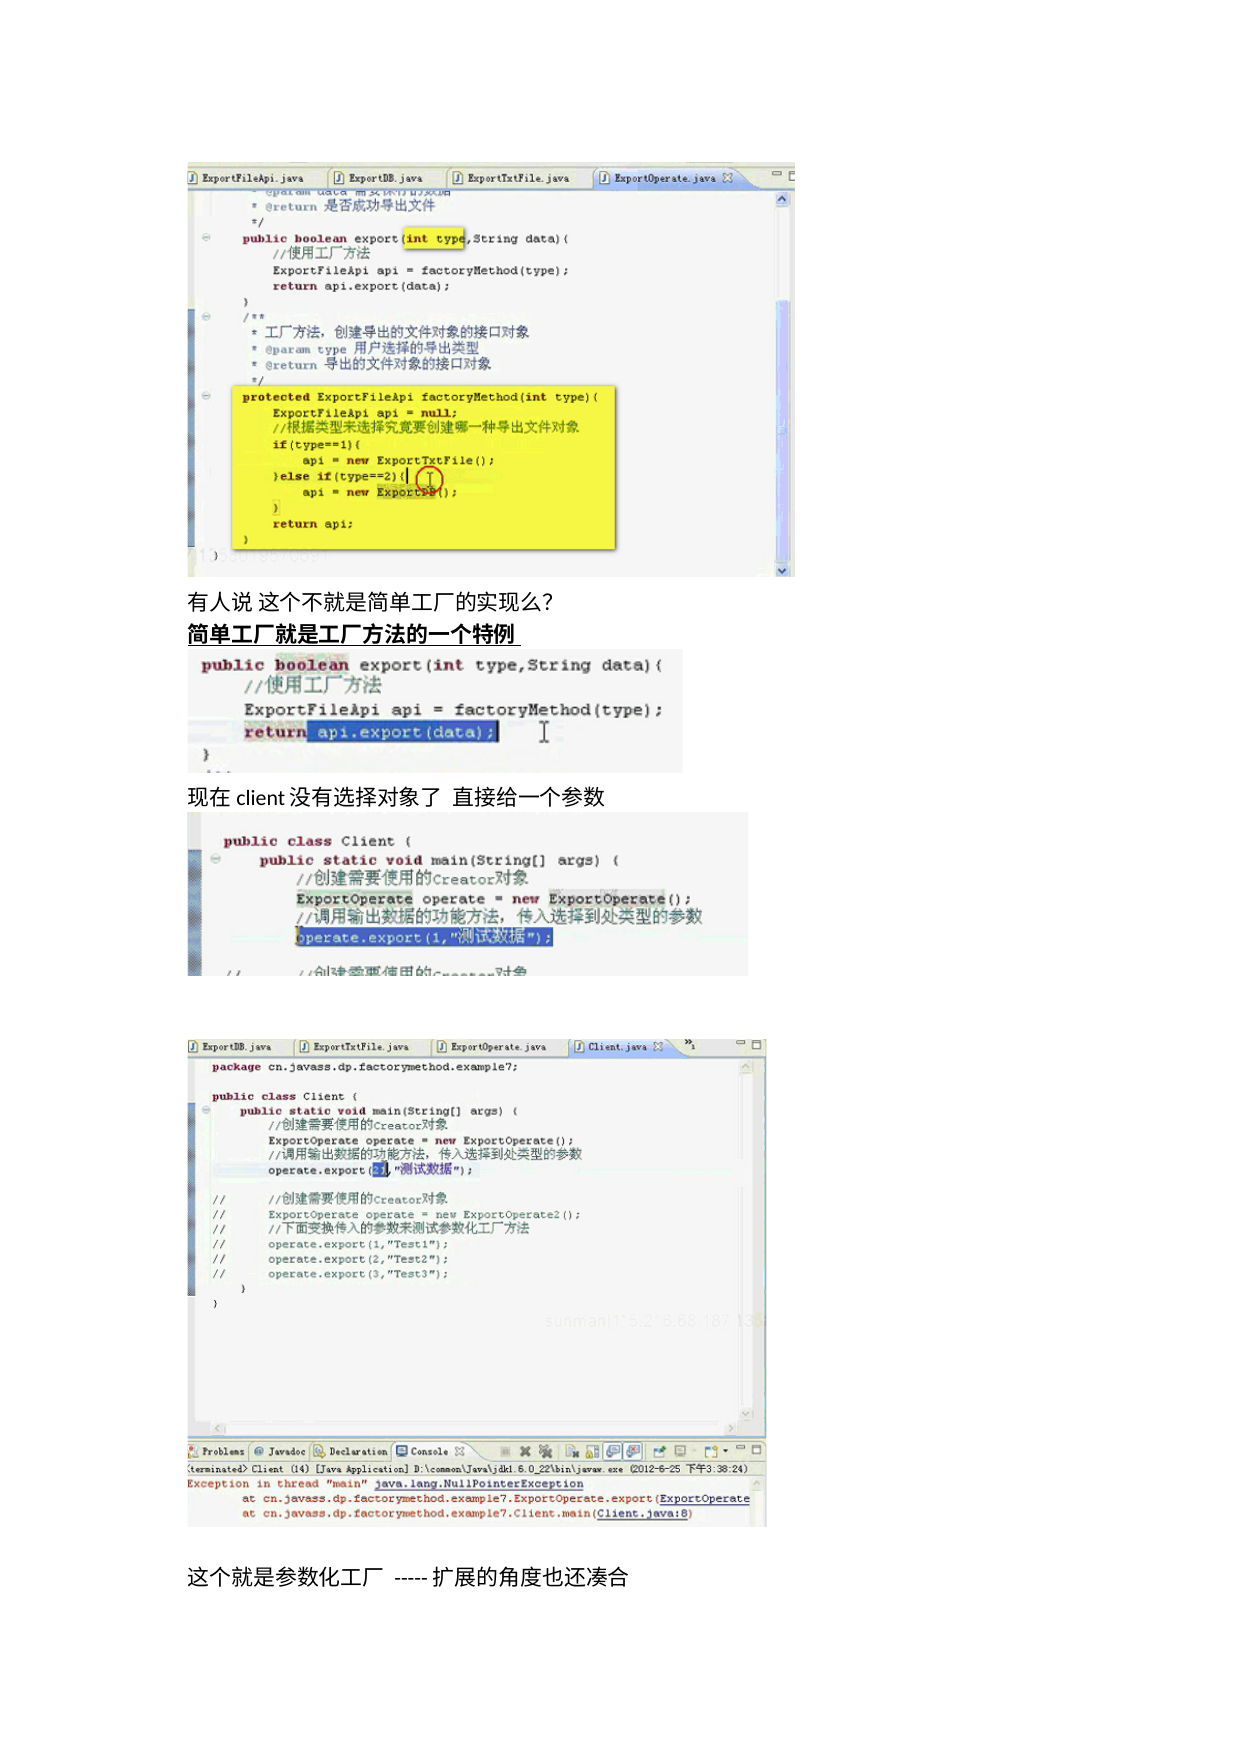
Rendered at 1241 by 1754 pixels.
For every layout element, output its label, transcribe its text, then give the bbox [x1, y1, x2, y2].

picture [187, 162, 795, 577]
picture [187, 812, 749, 976]
picture [187, 1039, 767, 1527]
text 有人说 这个不就是简单工厂的实现么？ [187, 584, 1053, 617]
text 现在 client没有选择对象了 直接给一个参数 [187, 779, 1053, 812]
text 这个就是参数化工厂 ----- 扩展的角度也还凑合 [187, 1559, 1053, 1592]
text 简单工厂就是工厂方法的一个特例 [187, 617, 1053, 649]
picture [187, 649, 683, 773]
